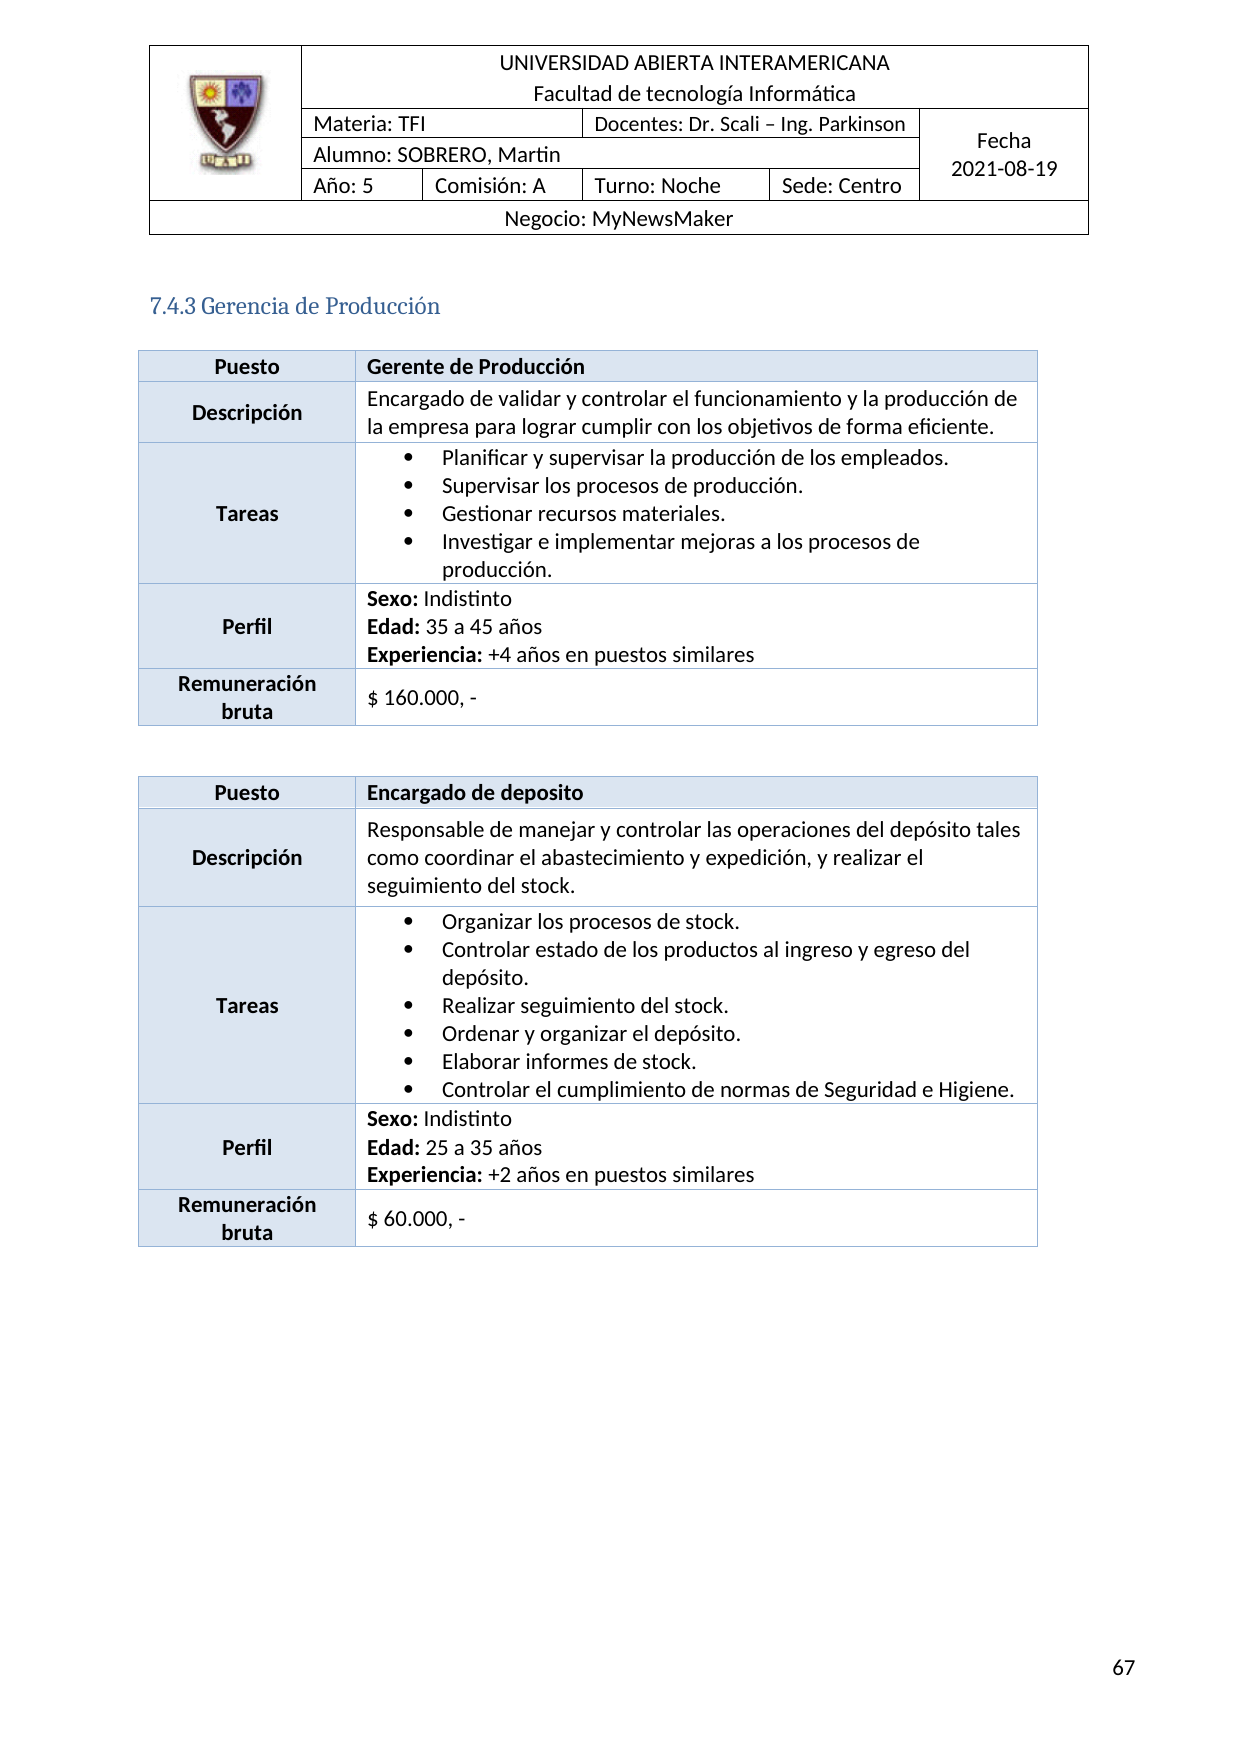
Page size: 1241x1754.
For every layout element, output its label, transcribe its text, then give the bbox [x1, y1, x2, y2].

table_cell $ 60.000, - [356, 1190, 1037, 1246]
table_cell Remuneración bruta [139, 669, 355, 725]
table_cell Organizar los procesos de stock. Controlar estado de los productos al ingreso y egreso del depósito. Realizar seguimiento del stock. Ordenar y organizar el depósito. Elaborar informes de stock. Controlar el cumplimiento de normas de Seguridad e Higiene. [356, 907, 1037, 1103]
table_cell Remuneración bruta [139, 1190, 355, 1246]
table_cell Tareas [139, 443, 355, 583]
table_cell Planificar y supervisar la producción de los empleados. Supervisar los procesos de producción. Gestionar recursos materiales. Investigar e implementar mejoras a los procesos de producción. [356, 443, 1037, 583]
subtitle 7.4.3 Gerencia de Producción [150, 292, 1135, 321]
table_cell Sexo: Indistinto Edad: 25 a 35 años Experiencia: +2 años en puestos similares [356, 1104, 1037, 1189]
table_cell Encargado de validar y controlar el funcionamiento y la producción de la empresa para lograr cumplir con los objetivos de forma eficiente. [356, 382, 1037, 442]
picture [175, 67, 276, 180]
table_header Encargado de deposito [356, 777, 1037, 807]
table_cell Tareas [139, 907, 355, 1103]
table_cell $ 160.000, - [356, 669, 1037, 725]
table_cell Perfil [139, 1104, 355, 1189]
table_cell Descripción [139, 809, 355, 906]
table_cell Perfil [139, 584, 355, 668]
table_header Gerente de Producción [356, 351, 1037, 381]
table_header Puesto [139, 777, 355, 807]
table_cell Sexo: Indistinto Edad: 35 a 45 años Experiencia: +4 años en puestos similares [356, 584, 1037, 668]
table_cell Responsable de manejar y controlar las operaciones del depósito tales como coordinar el abastecimiento y expedición, y realizar el seguimiento del stock. [356, 809, 1037, 906]
table_header Puesto [139, 351, 355, 381]
table_cell Descripción [139, 382, 355, 442]
